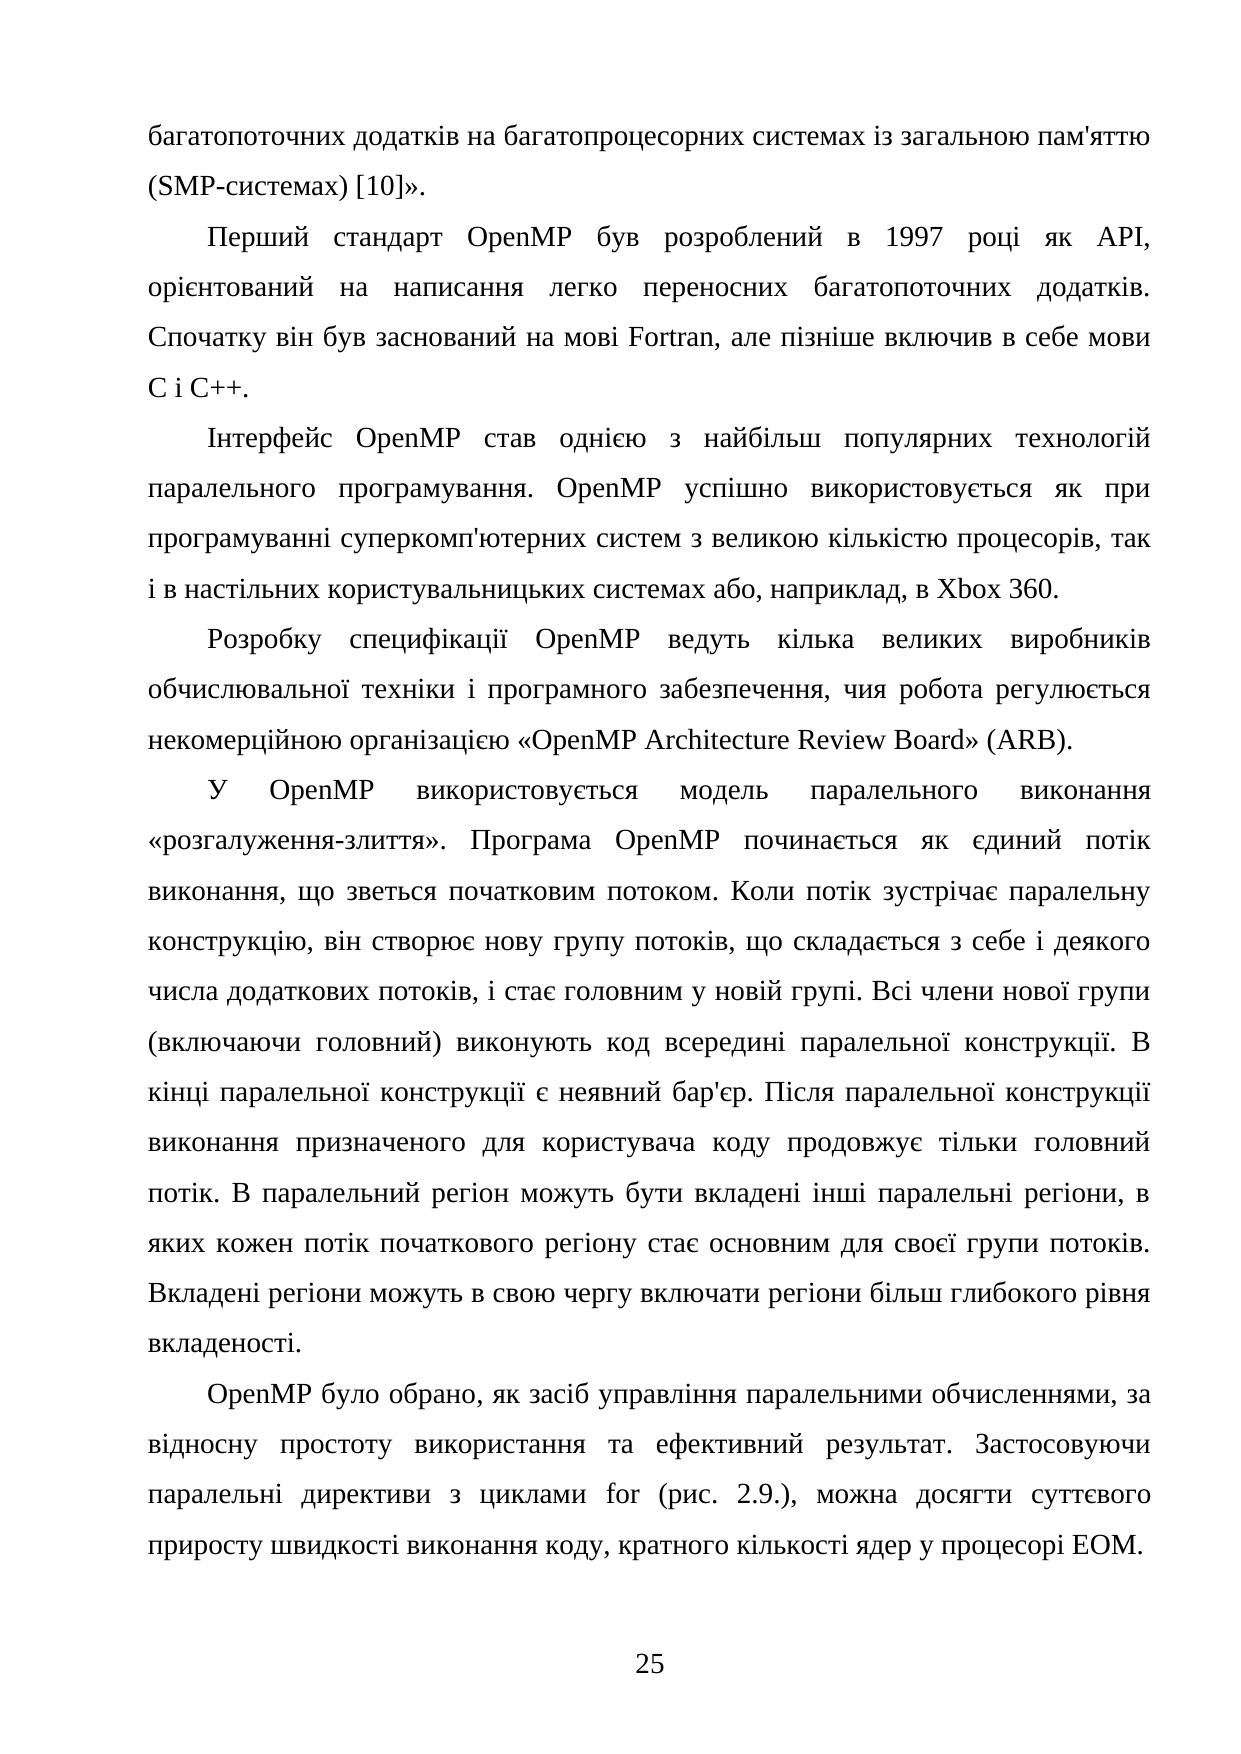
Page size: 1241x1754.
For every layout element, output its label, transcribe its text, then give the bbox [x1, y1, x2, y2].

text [148, 118, 1152, 202]
text У OpenMP використовується модель паралельного виконання «розгалуження-злиття». Програма OpenMP починається як єдиний потік виконання, що зветься початковим потоком. Коли потік зустрічає паралельну конструкцію, він створює нову групу потоків, що складається з себе і деякого числа додаткових потоків, і стає головним у новій групі. Всі члени нової групи (включаючи головний) виконують код всередині паралельної конструкції. В кінці паралельної конструкції є неявний бар'єр. Після паралельної конструкції виконання призначеного для користувача коду продовжує тільки головний потік. В паралельний регіон можуть бути вкладені інші паралельні регіони, в яких кожен потік початкового регіону стає основним для своєї групи потоків. Вкладені регіони можуть в свою чергу включати регіони більш глибокого рівня вкладеності. [148, 772, 1152, 1359]
text Перший стандарт OpenMP був розроблений в 1997 році як API, орієнтований на написання легко переносних багатопоточних додатків. Спочатку він був заснований на мові Fortran, але пізніше включив в себе мови С і С++. [148, 219, 1152, 403]
text Інтерфейс OpenMP став однією з найбільш популярних технологій паралельного програмування. OpenMP успішно використовується як при програмуванні суперкомп'ютерних систем з великою кількістю процесорів, так і в настільних користувальницьких системах або, наприклад, в Xbox 360. [148, 420, 1152, 604]
text OpenMP було обрано, як засіб управління паралельними обчисленнями, за відносну простоту використання та ефективний результат. Застосовуючи паралельні директиви з циклами for (рис. 2.9.), можна досягти суттєвого приросту швидкості виконання коду, кратного кількості ядер у процесорі ЕОМ. [148, 1376, 1152, 1560]
text Розробку специфікації OpenMP ведуть кілька великих виробників обчислювальної техніки і програмного забезпечення, чия робота регулюється некомерційною організацією «OpenMP Architecture Review Board» (ARB). [148, 621, 1152, 755]
